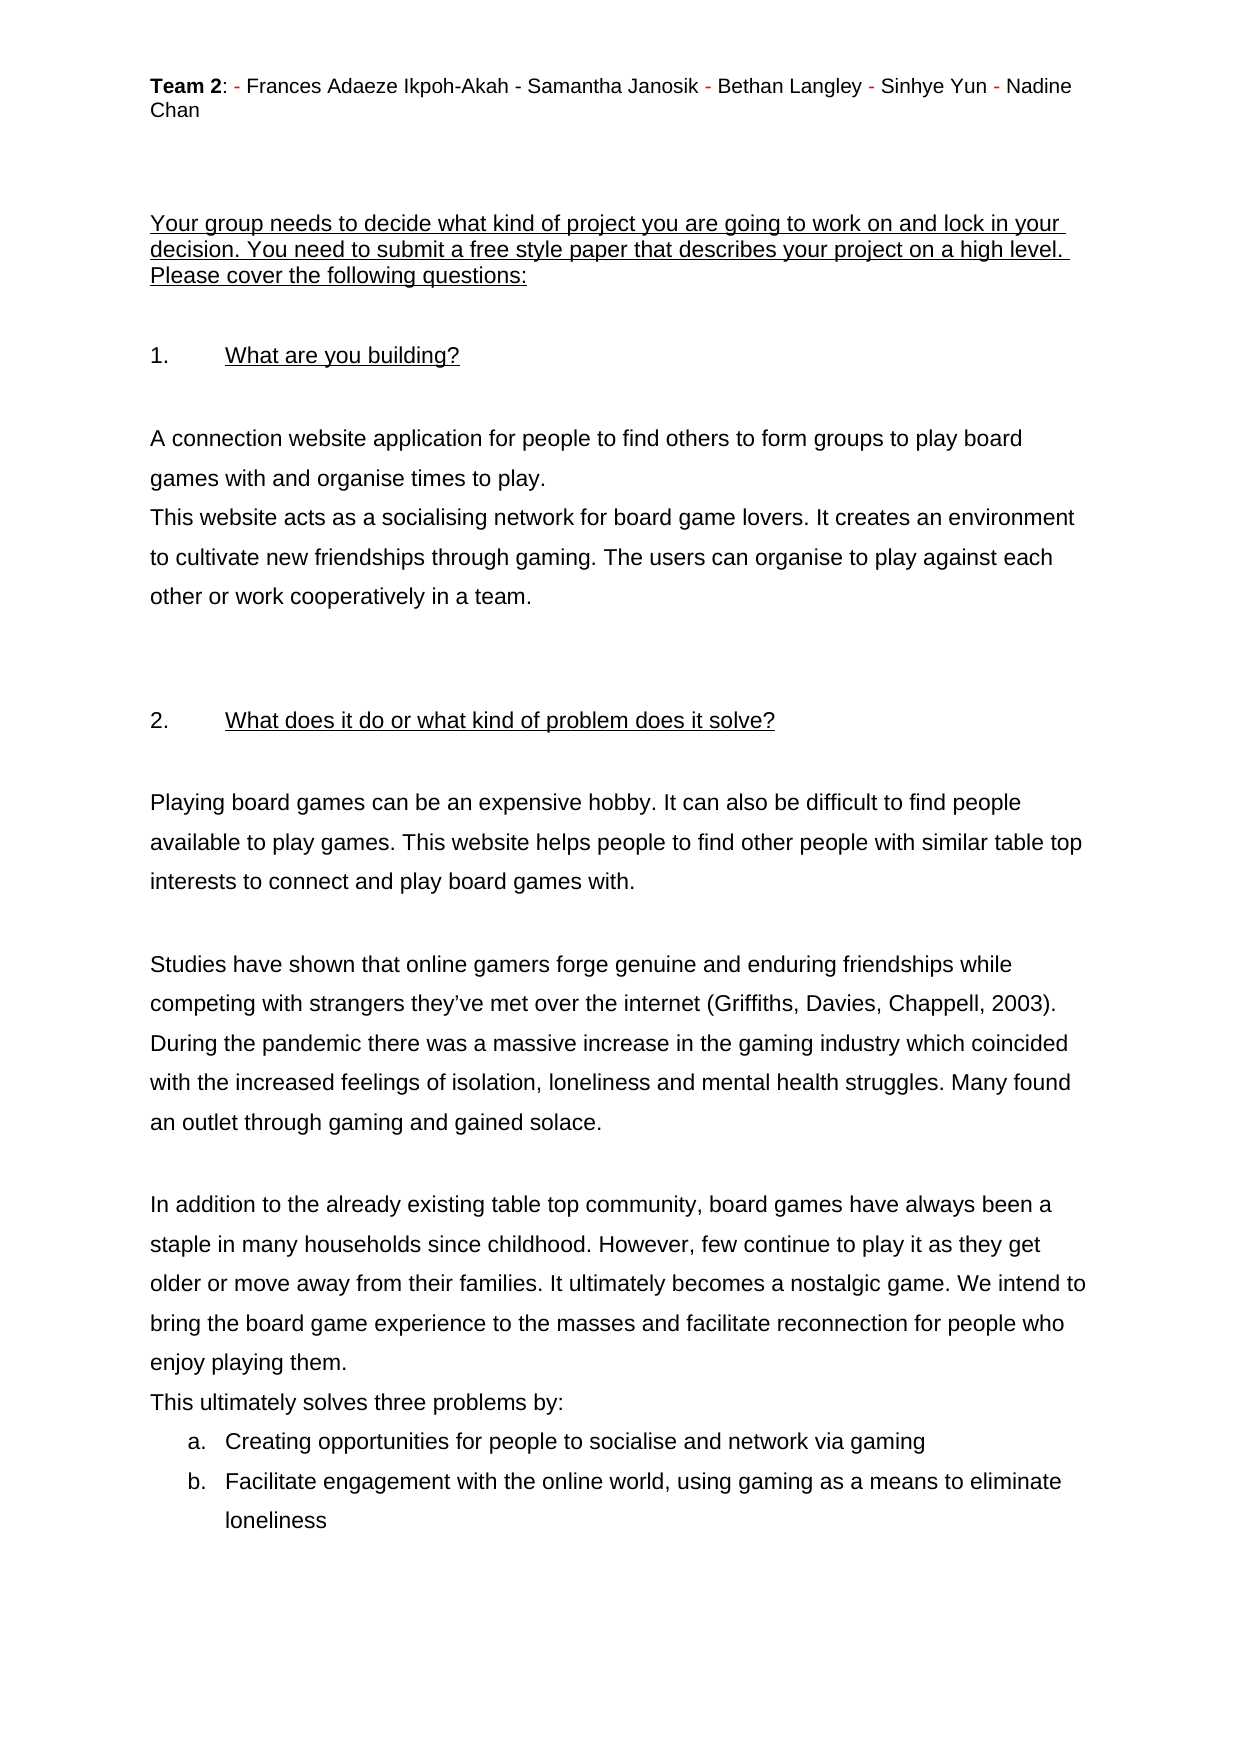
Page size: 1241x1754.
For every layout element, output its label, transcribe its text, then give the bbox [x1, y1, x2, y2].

text This ultimately solves three problems by: [150, 1389, 1090, 1415]
text Your group needs to decide what kind of project you are going to work on and lock in your decision. You need to submit a free style paper that describes your project on a high level. Please cover the following questions: [150, 210, 1090, 289]
text This website acts as a socialising network for board game lovers. It creates an environment to cultivate new friendships through gaming. The users can organise to play against each other or work cooperatively in a team. [150, 504, 1090, 609]
text 2. What does it do or what kind of problem does it solve? [150, 707, 1090, 733]
list Facilitate engagement with the online world, using gaming as a means to eliminate loneliness [187, 1468, 1090, 1534]
text In addition to the already existing table top community, board games have always been a staple in many households since childhood. However, few continue to play it as they get older or move away from their families. It ultimately becomes a nostalgic game. We intend to bring the board game experience to the masses and facilitate reconnection for people who enjoy playing them. [150, 1191, 1090, 1376]
text Playing board games can be an expensive hobby. It can also be difficult to find people available to play games. This website helps people to find other people with similar table top interests to connect and play board games with. [150, 789, 1090, 895]
text Studies have shown that online gamers forge genuine and enduring friendships while competing with strangers they’ve met over the internet (Griffiths, Davies, Chappell, 2003). During the pandemic there was a massive increase in the gaming industry which coincided with the increased feelings of isolation, loneliness and mental health struggles. Many found an outlet through gaming and gained solace. [150, 951, 1090, 1135]
list Creating opportunities for people to socialise and network via gaming [187, 1428, 1090, 1455]
text A connection website application for people to find others to form groups to play board games with and organise times to play. [150, 425, 1090, 491]
text 1. What are you building? [150, 342, 1090, 369]
